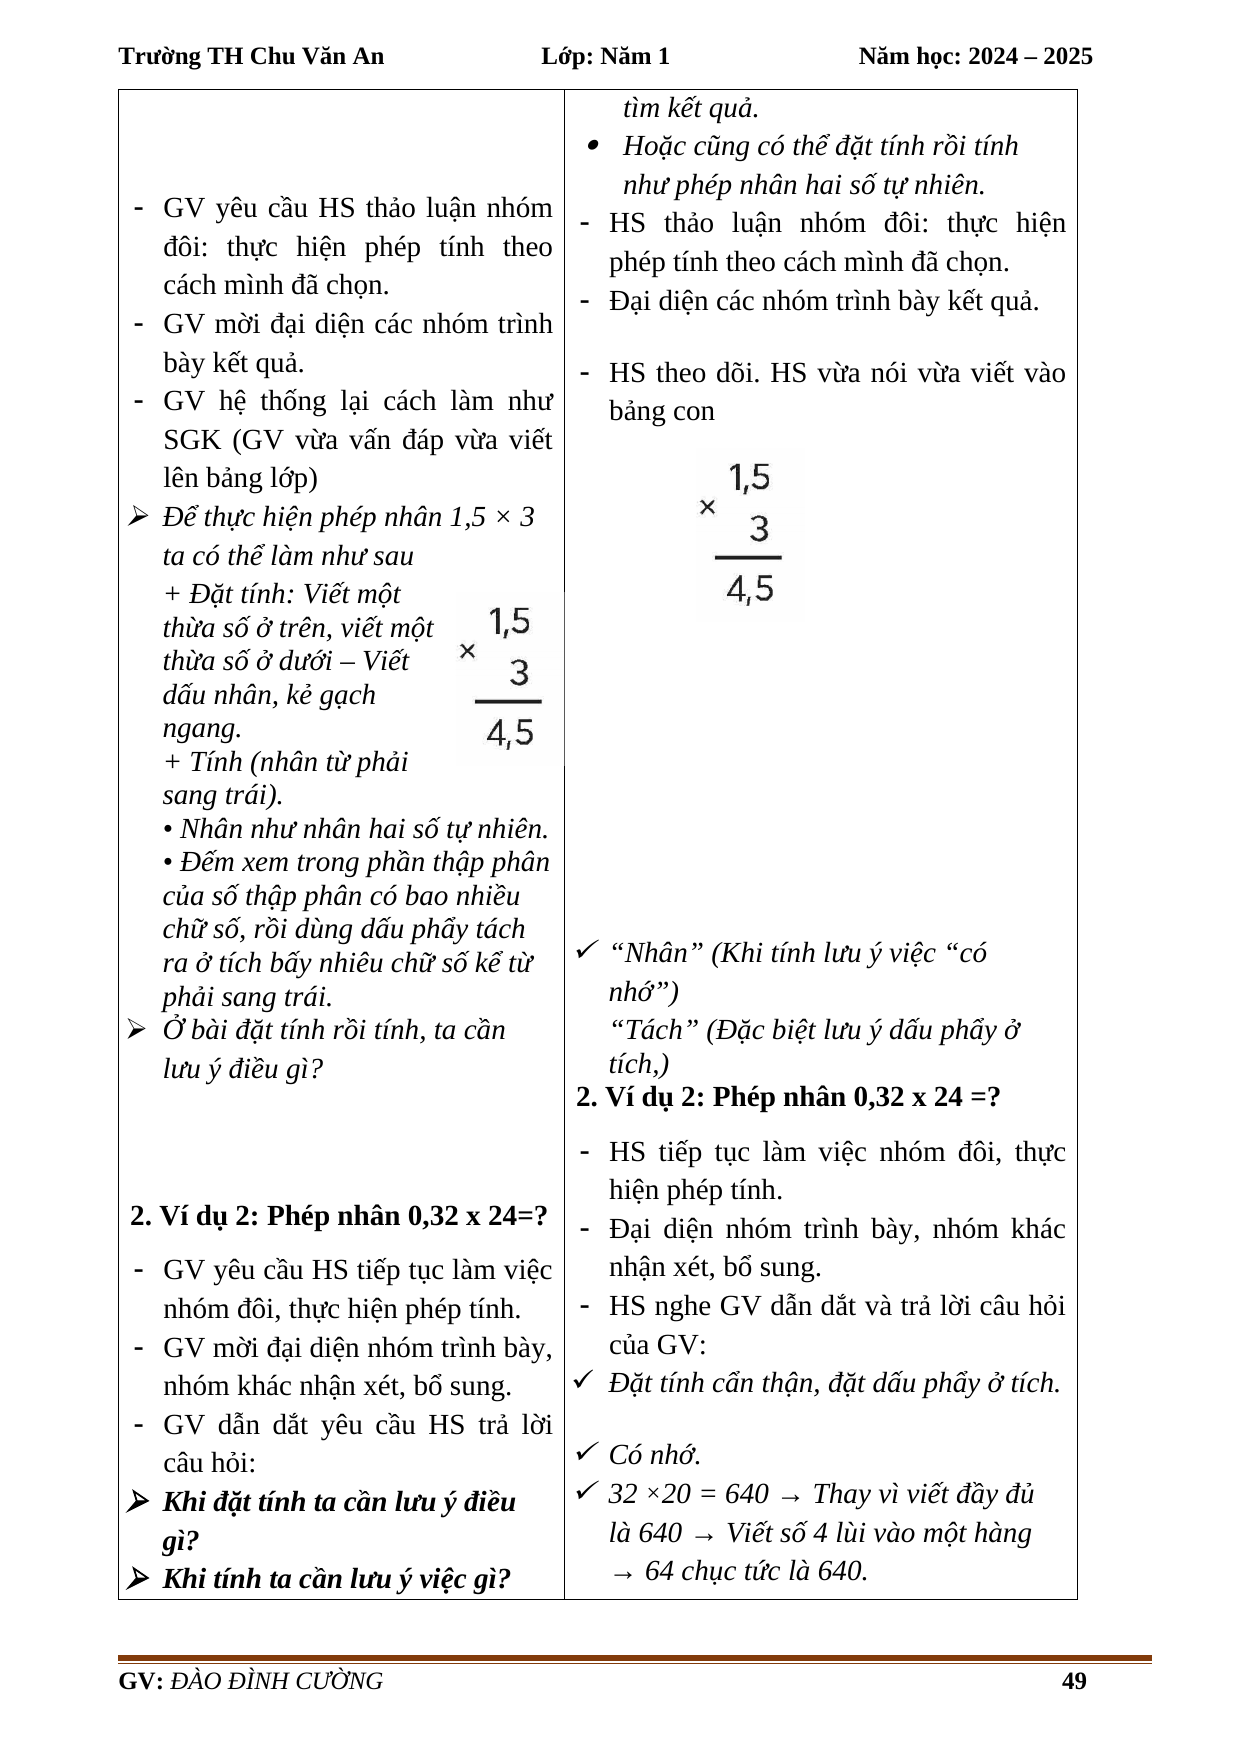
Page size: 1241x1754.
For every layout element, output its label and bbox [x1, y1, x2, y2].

table_cell [565, 90, 1077, 1599]
table_cell [119, 90, 564, 1599]
picture [696, 448, 805, 622]
picture [455, 592, 565, 766]
